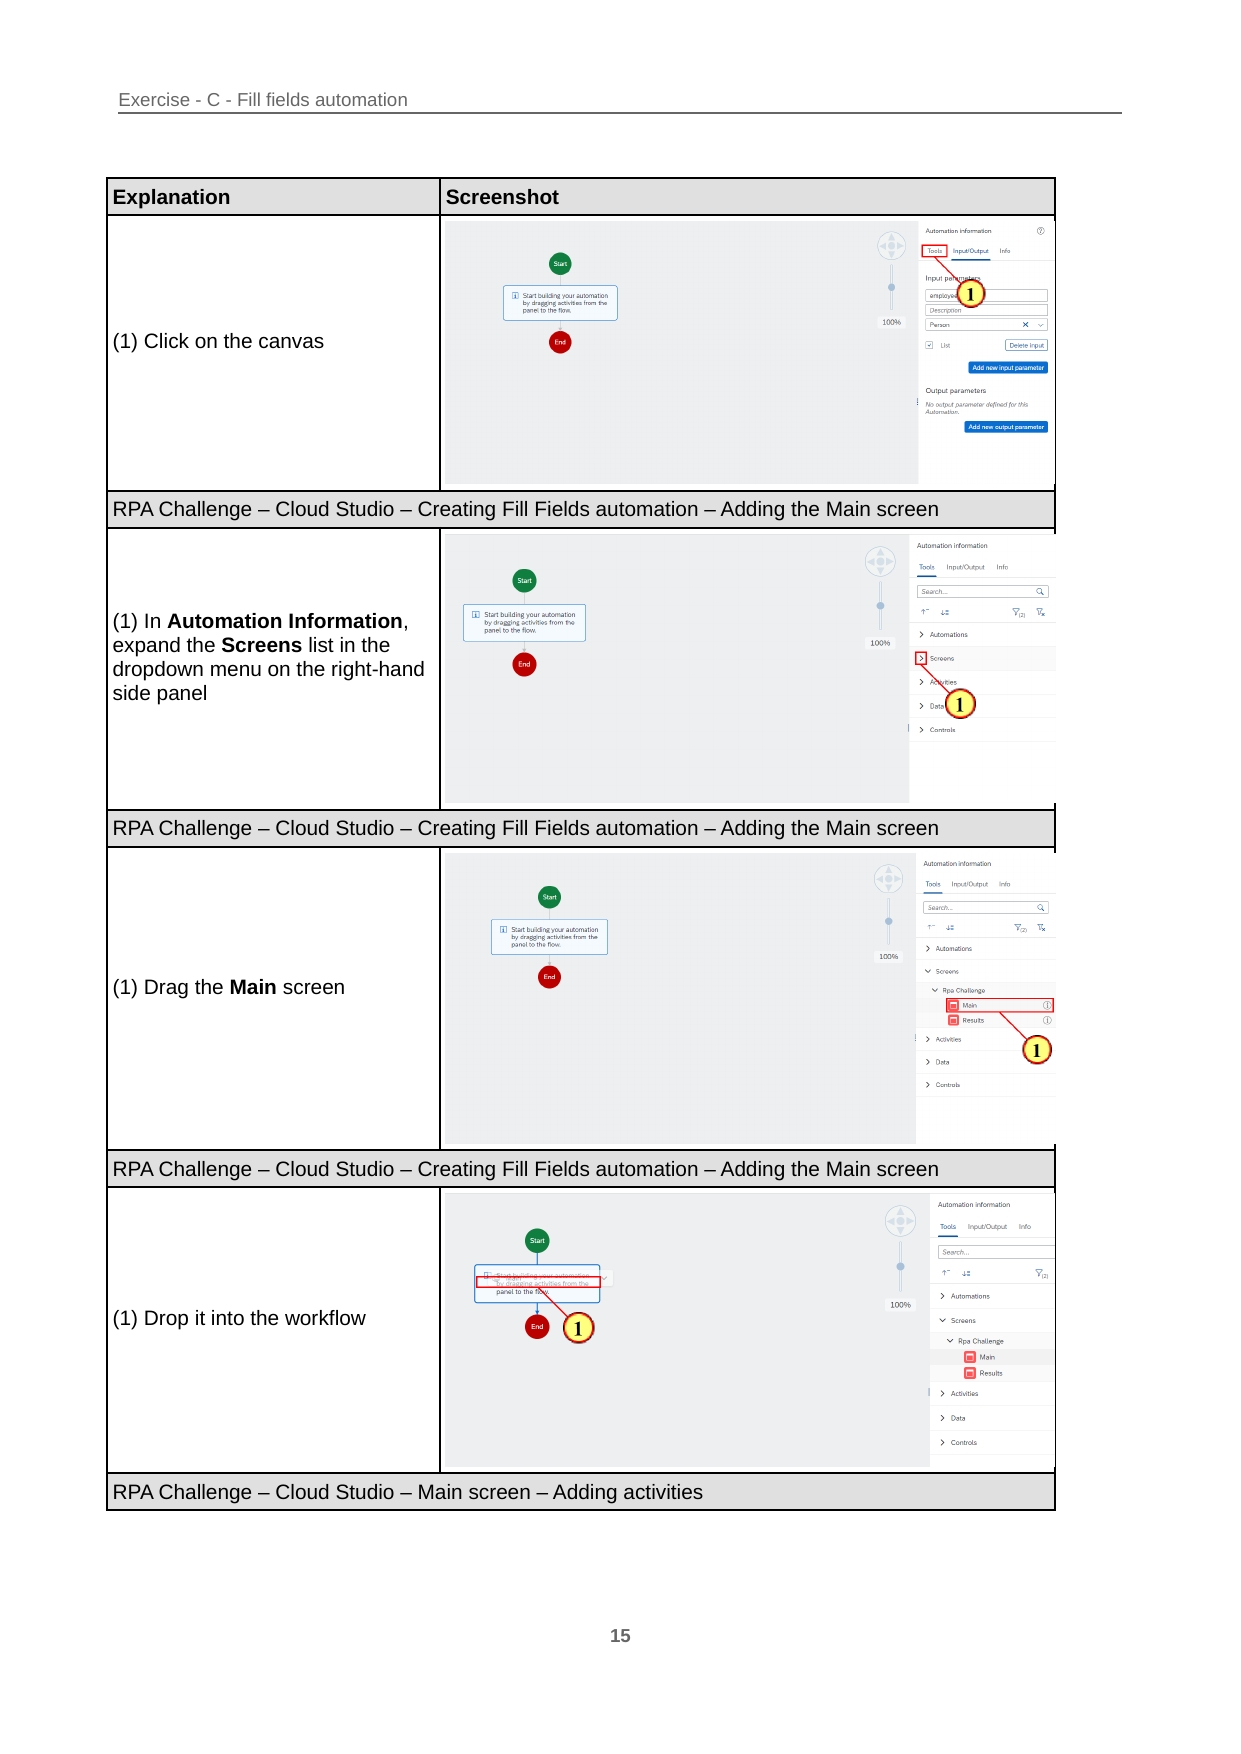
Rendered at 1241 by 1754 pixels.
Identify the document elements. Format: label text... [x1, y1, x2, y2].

table_cell RPA Challenge – Cloud Studio – Creating Fill Fields automation – Adding the Main screen [108, 1151, 1054, 1186]
table_cell (1) In Automation Information, expand the Screens list in the dropdown menu on the right-hand side panel [108, 529, 439, 809]
picture [445, 221, 1055, 484]
table_cell [441, 216, 1054, 489]
table_header Explanation [108, 179, 439, 214]
picture [445, 853, 1056, 1144]
table_cell (1) Drag the Main screen [108, 848, 439, 1149]
table_cell RPA Challenge – Cloud Studio – Creating Fill Fields automation – Adding the Main screen [108, 811, 1054, 846]
picture [445, 534, 1056, 803]
table_cell [441, 848, 1054, 1149]
table_cell [441, 529, 1054, 809]
table_cell (1) Drop it into the workflow [108, 1188, 439, 1472]
table_cell (1) Click on the canvas [108, 216, 439, 489]
table_cell [441, 1188, 1054, 1472]
table_cell RPA Challenge – Cloud Studio – Main screen – Adding activities [108, 1474, 1054, 1509]
table_cell RPA Challenge – Cloud Studio – Creating Fill Fields automation – Adding the Main screen [108, 492, 1054, 527]
table_header Screenshot [441, 179, 1054, 214]
picture [445, 1193, 1055, 1467]
